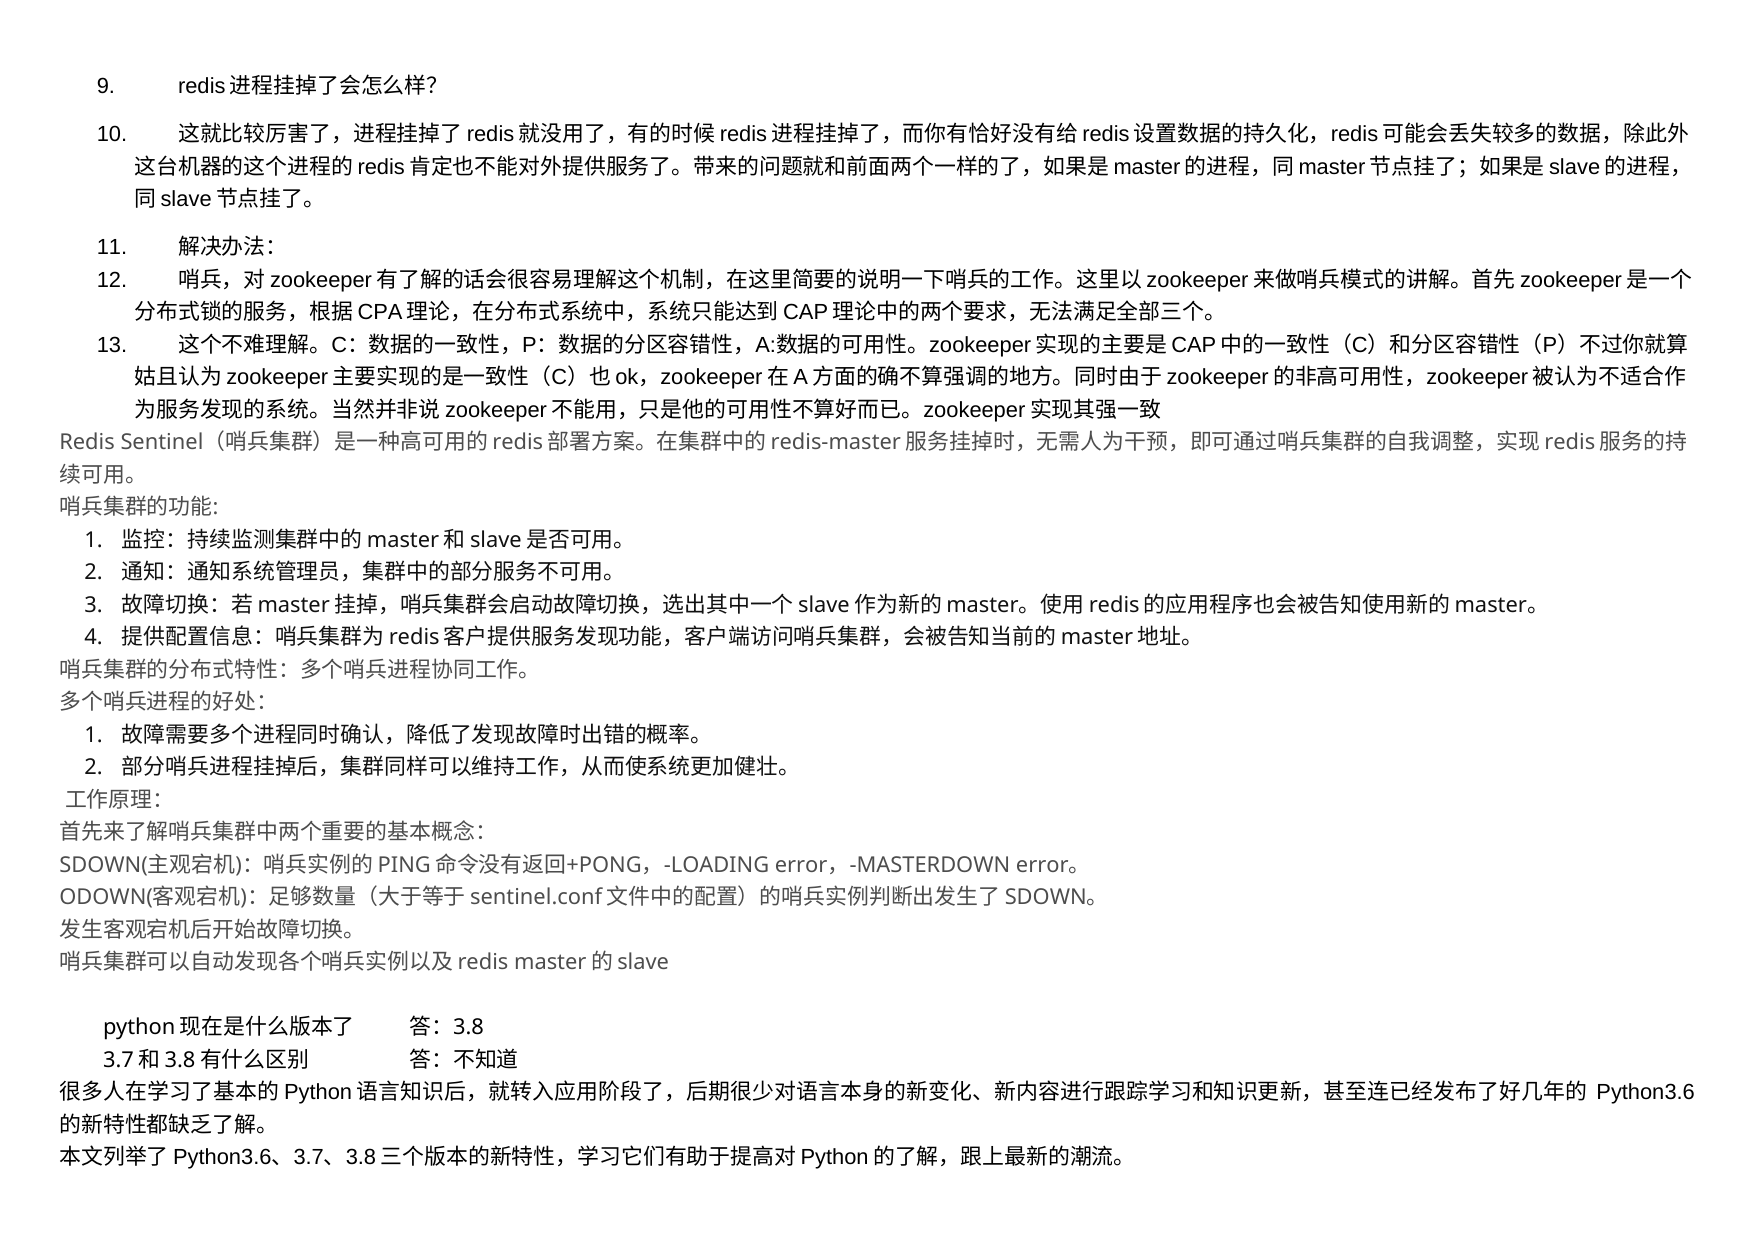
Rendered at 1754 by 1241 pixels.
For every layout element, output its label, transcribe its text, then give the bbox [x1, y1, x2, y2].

text 工作原理： [59, 781, 1695, 814]
list 部分哨兵进程挂掉后，集群同样可以维持工作，从而使系统更加健壮。 [84, 749, 1695, 781]
text 哨兵集群的分布式特性：多个哨兵进程协同工作。 [59, 651, 1695, 684]
list 哨兵，对zookeeper有了解的话会很容易理解这个机制，在这里简要的说明一下哨兵的工作。这里以zookeeper来做哨兵模式的讲解。首先zookeeper是一个分布式锁的服务，根据CPA理论，在分布式系统中，系统只能达到CAP理论中的两个要求，无法满足全部三个。 [97, 261, 1695, 326]
subtitle redis进程挂掉了会怎么样？ [97, 68, 1695, 100]
text python现在是什么版本了 答：3.8 [59, 1009, 1695, 1041]
text SDOWN(主观宕机)：哨兵实例的PING命令没有返回+PONG，-LOADING error，-MASTERDOWN error。 [59, 846, 1695, 879]
text 哨兵集群的功能: [59, 489, 1695, 521]
list 通知：通知系统管理员，集群中的部分服务不可用。 [84, 554, 1695, 586]
text ODOWN(客观宕机)：足够数量（大于等于sentinel.conf文件中的配置）的哨兵实例判断出发生了SDOWN。 [59, 879, 1695, 911]
list 监控：持续监测集群中的master和slave是否可用。 [84, 521, 1695, 554]
text 3.7和3.8有什么区别 答：不知道 [59, 1041, 1695, 1074]
text 首先来了解哨兵集群中两个重要的基本概念： [59, 814, 1695, 846]
list 这个不难理解。C：数据的一致性，P：数据的分区容错性，A:数据的可用性。zookeeper实现的主要是CAP中的一致性（C）和分区容错性（P）不过你就算姑且认为zookeeper主要实现的是一致性（C）也ok，zookeeper在A方面的确不算强调的地方。同时由于zookeeper的非高可用性，zookeeper被认为不适合作为服务发现的系统。当然并非说zookeeper不能用，只是他的可用性不算好而已。zookeeper实现其强一致 [97, 326, 1695, 424]
text 哨兵集群可以自动发现各个哨兵实例以及redis master的slave [59, 944, 1695, 976]
text 发生客观宕机后开始故障切换。 [59, 911, 1695, 944]
text 多个哨兵进程的好处： [59, 684, 1695, 716]
text 很多人在学习了基本的Python语言知识后，就转入应用阶段了，后期很少对语言本身的新变化、新内容进行跟踪学习和知识更新，甚至连已经发布了好几年的Python3.6的新特性都缺乏了解。 [59, 1074, 1695, 1139]
subtitle 解决办法： [97, 229, 1695, 261]
text Redis Sentinel（哨兵集群）是一种高可用的redis部署方案。在集群中的redis-master服务挂掉时，无需人为干预，即可通过哨兵集群的自我调整，实现redis服务的持续可用。 [59, 424, 1695, 489]
text 本文列举了Python3.6、3.7、3.8三个版本的新特性，学习它们有助于提高对Python的了解，跟上最新的潮流。 [59, 1139, 1695, 1171]
list 这就比较厉害了，进程挂掉了redis就没用了，有的时候redis进程挂掉了，而你有恰好没有给redis设置数据的持久化，redis可能会丢失较多的数据，除此外这台机器的这个进程的redis肯定也不能对外提供服务了。带来的问题就和前面两个一样的了，如果是master的进程，同master节点挂了；如果是slave的进程，同slave节点挂了。 [97, 116, 1695, 213]
list 故障切换：若master挂掉，哨兵集群会启动故障切换，选出其中一个slave作为新的master。使用redis的应用程序也会被告知使用新的master。 [84, 586, 1695, 619]
list 提供配置信息：哨兵集群为redis客户提供服务发现功能，客户端访问哨兵集群，会被告知当前的master地址。 [84, 619, 1695, 651]
list 故障需要多个进程同时确认，降低了发现故障时出错的概率。 [84, 716, 1695, 749]
